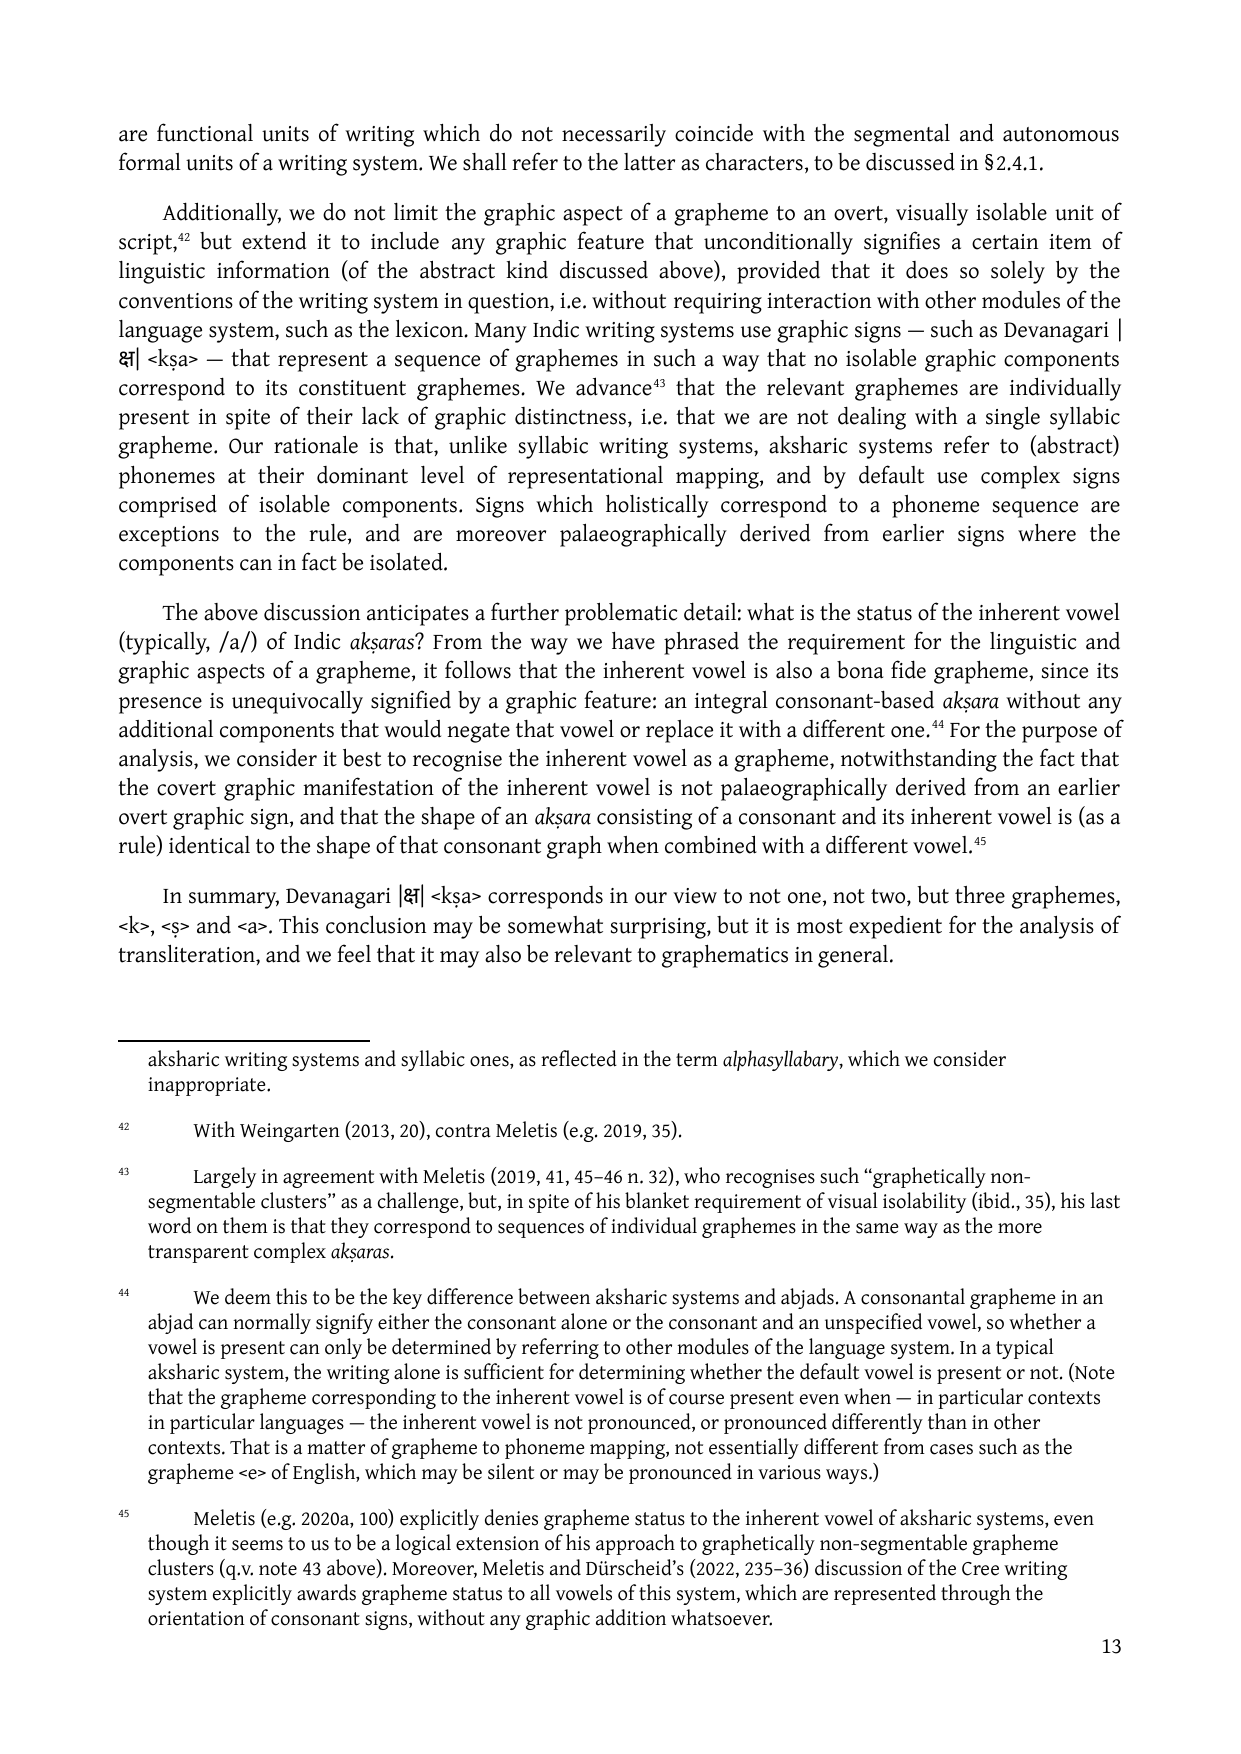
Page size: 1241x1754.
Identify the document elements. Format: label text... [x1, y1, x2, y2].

text Additionally, we do not limit the graphic aspect of a grapheme to an overt, visually isolable unit of script, but extend it to include any graphic feature that unconditionally signifies a certain item of linguistic information (of the abstract kind discussed above), provided that it does so solely by the conventions of the writing system in question, i.e. without requiring interaction with other modules of the language system, such as the lexicon. Many Indic writing systems use graphic signs — such as Devanagari |क्ष| <kṣa> — that represent a sequence of graphemes in such a way that no isolable graphic components correspond to its constituent graphemes. We advance that the relevant graphemes are individually present in spite of their lack of graphic distinctness, i.e. that we are not dealing with a single syllabic grapheme. Our rationale is that, unlike syllabic writing systems, aksharic systems refer to (abstract) phonemes at their dominant level of representational mapping, and by default use complex signs comprised of isolable components. Signs which holistically correspond to a phoneme sequence are exceptions to the rule, and are moreover palaeographically derived from earlier signs where the components can in fact be isolated. [118, 197, 1122, 576]
text Our definition does not require the graphic manifestation of a grapheme to be segmental (isolable in the linear flow of the script) or autonomous (independently combinable). Thus, the components of a complex Indic akṣara are genuine graphemes, since they signify the same kind of linguistic information as the corresponding independent signs (Meletis and Dürscheid 2022, 130). The fact that some of these components cannot occur on their own — i.e. that they are graphetically dependent on the primary forms and usually occupy no separate segmental space — has no bearing on their grapheme status. Graphemes are functional units of writing which do not necessarily coincide with the segmental and autonomous formal units of a writing system. We shall refer to the latter as characters, to be discussed in §2.4.1. [118, 118, 1122, 176]
text The above discussion anticipates a further problematic detail: what is the status of the inherent vowel (typically, /a/) of Indic akṣaras? From the way we have phrased the requirement for the linguistic and graphic aspects of a grapheme, it follows that the inherent vowel is also a bona fide grapheme, since its presence is unequivocally signified by a graphic feature: an integral consonant-based akṣara without any additional components that would negate that vowel or replace it with a different one. For the purpose of analysis, we consider it best to recognise the inherent vowel as a grapheme, notwithstanding the fact that the covert graphic manifestation of the inherent vowel is not palaeographically derived from an earlier overt graphic sign, and that the shape of an akṣara consisting of a consonant and its inherent vowel is (as a rule) identical to the shape of that consonant graph when combined with a different vowel. [118, 597, 1122, 860]
text In summary, Devanagari |क्ष| <kṣa> corresponds in our view to not one, not two, but three graphemes, <k>, <ṣ> and <a>. This conclusion may be somewhat surprising, but it is most expedient for the analysis of transliteration, and we feel that it may also be relevant to graphematics in general. [118, 881, 1122, 968]
